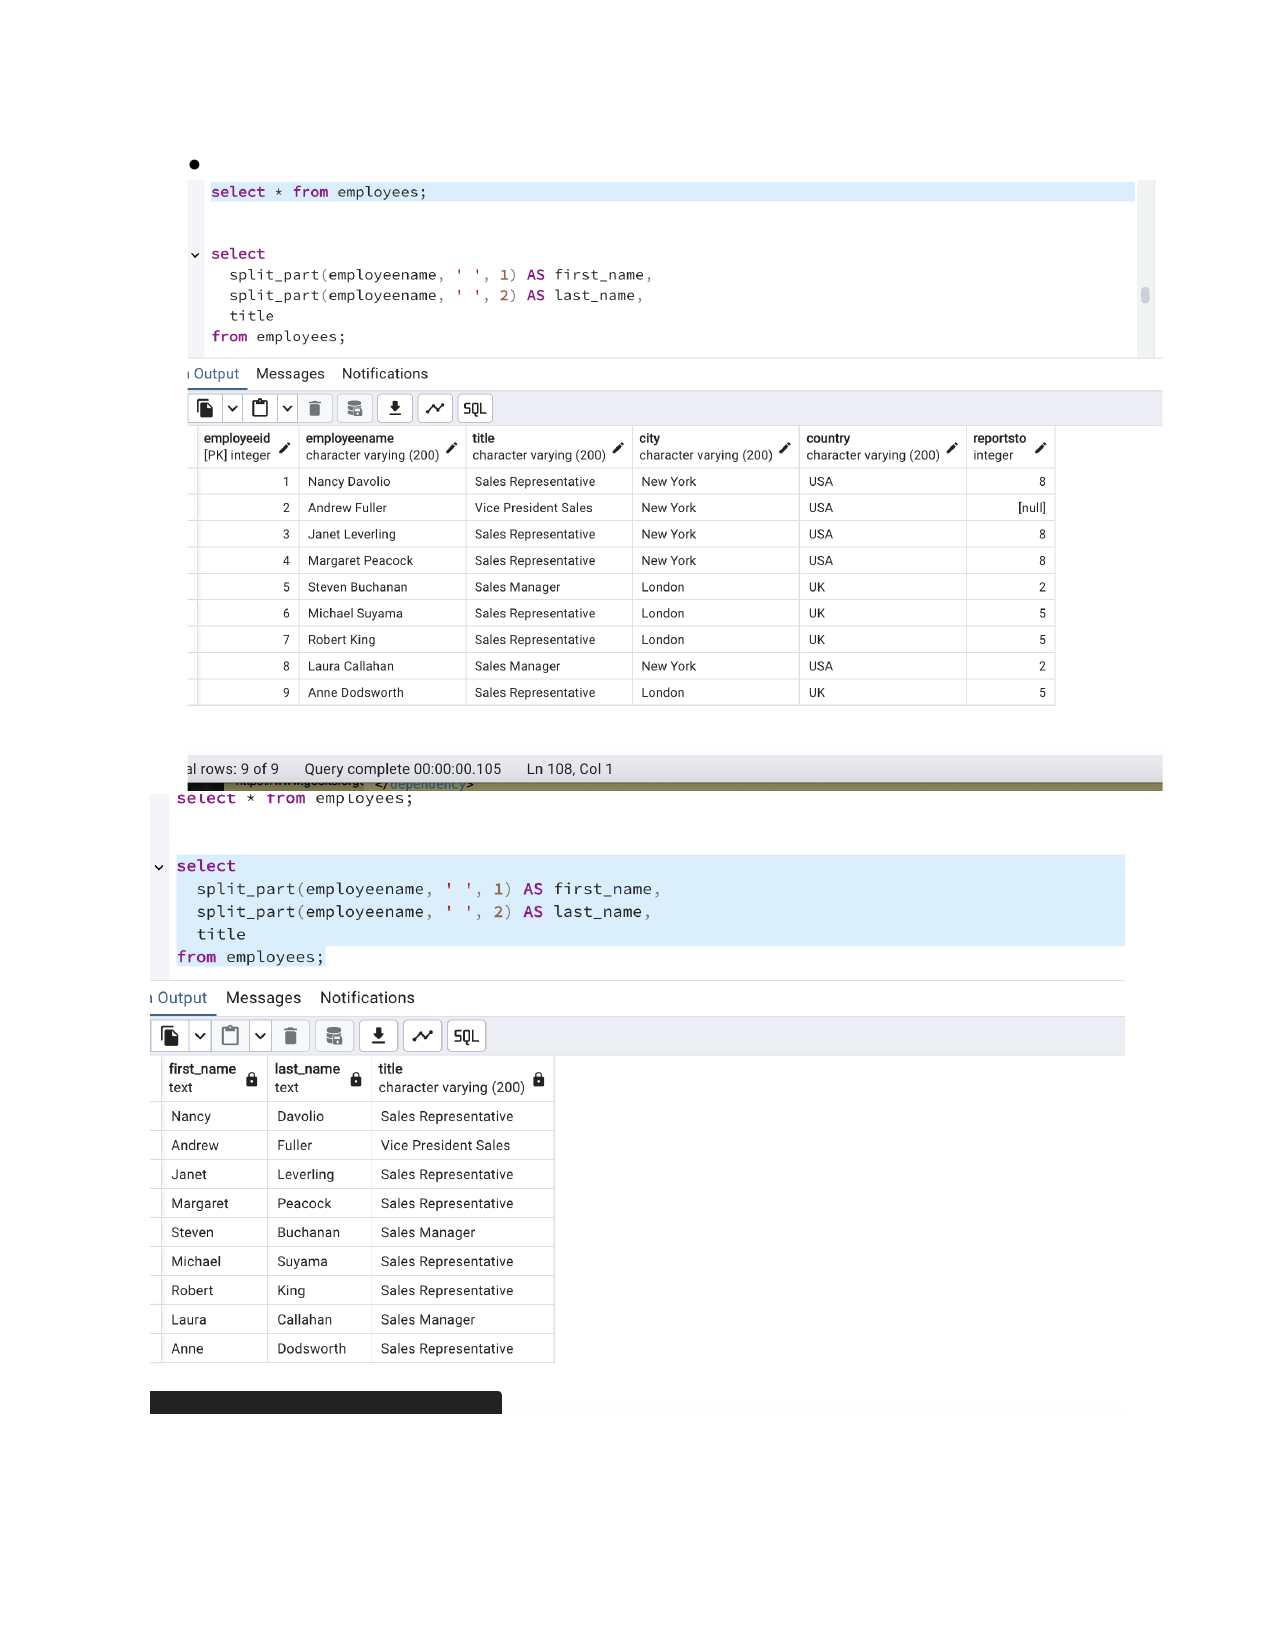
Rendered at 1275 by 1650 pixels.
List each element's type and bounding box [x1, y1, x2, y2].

picture [187, 180, 1163, 791]
picture [150, 794, 1125, 1414]
